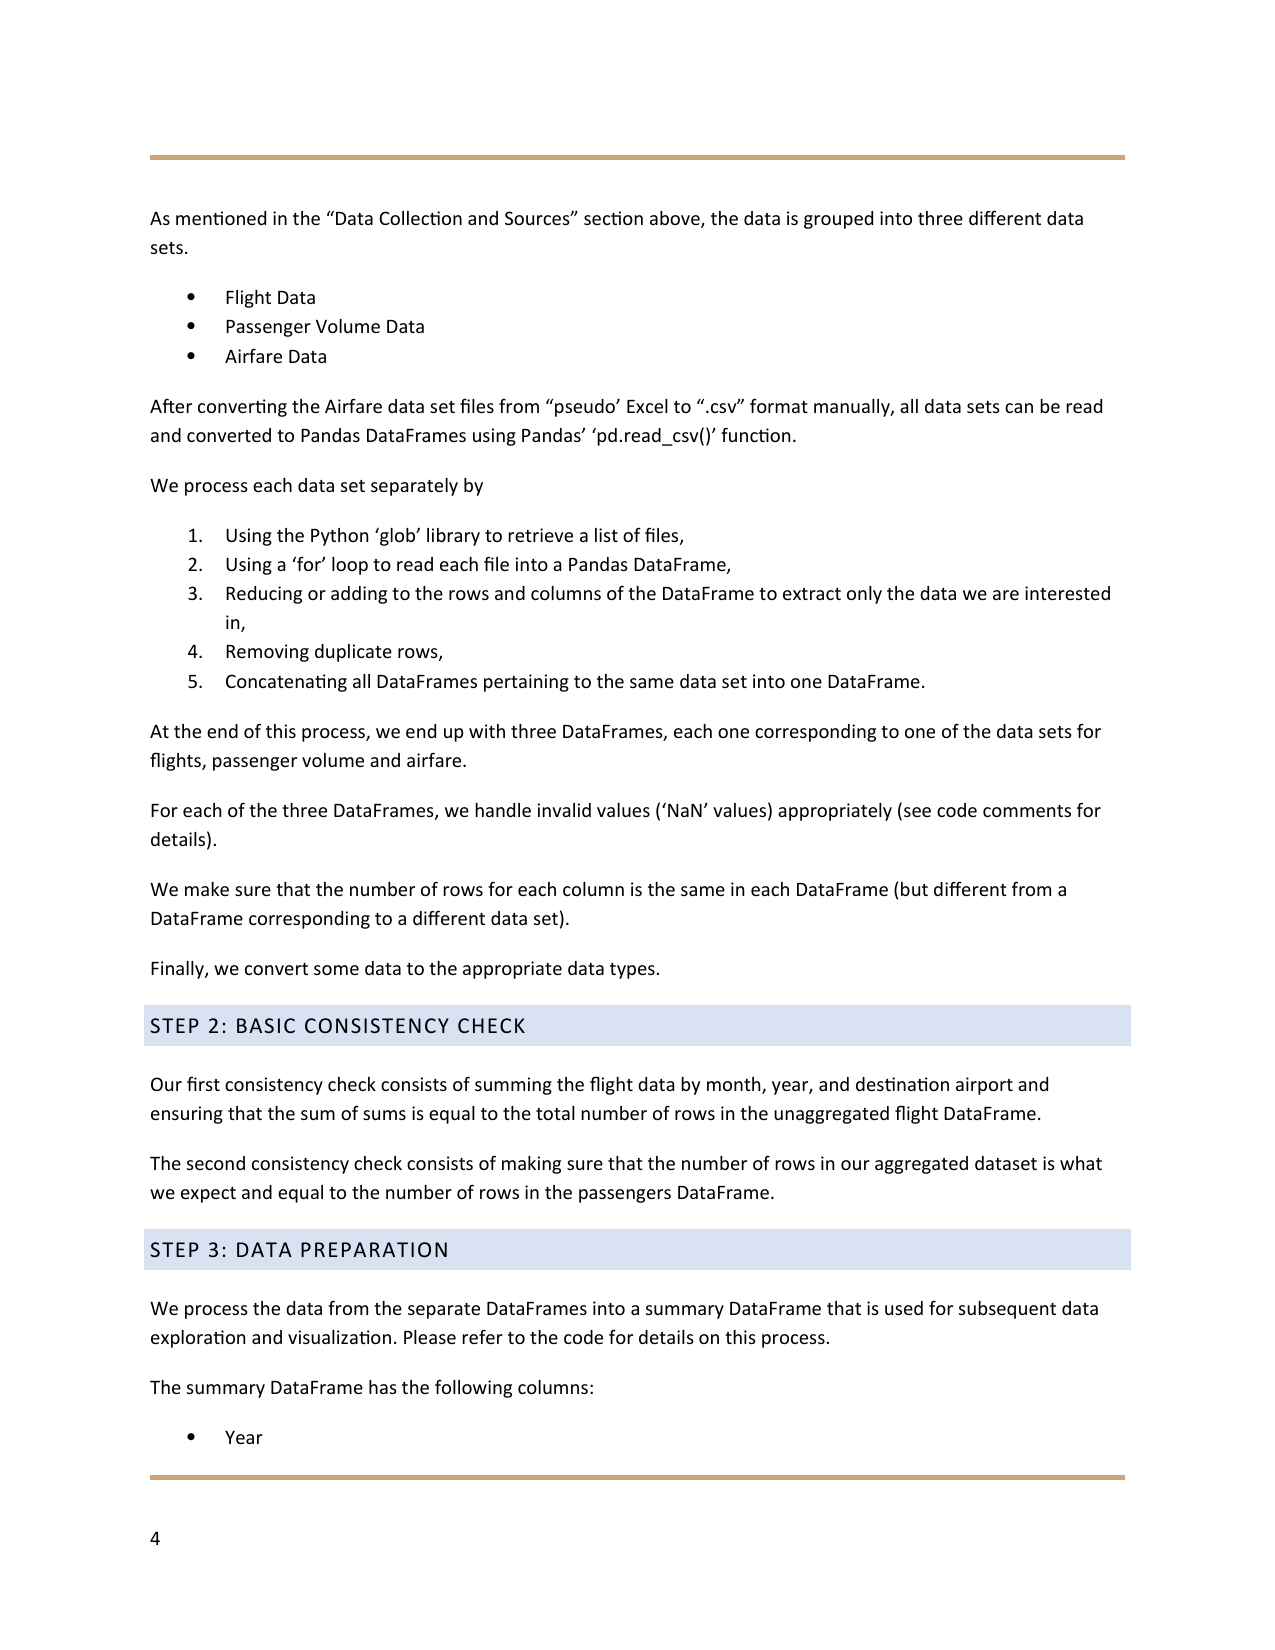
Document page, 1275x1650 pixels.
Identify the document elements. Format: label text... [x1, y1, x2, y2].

text We make sure that the number of rows for each column is the same in each DataFrame (but different from a DataFrame corresponding to a different data set). [150, 876, 1125, 931]
list Flight Data [187, 284, 1125, 310]
text Finally, we convert some data to the appropriate data types. [150, 955, 1125, 981]
picture [150, 1475, 1125, 1480]
list Removing duplicate rows, [187, 639, 1125, 664]
list Using a ‘for’ loop to read each file into a Pandas DataFrame, [187, 551, 1125, 577]
text At the end of this process, we end up with three DataFrames, each one corresponding to one of the data sets for flights, passenger volume and airfare. [150, 718, 1125, 772]
subtitle Step 2: Basic consistency check [150, 1012, 1125, 1039]
list Passenger Volume Data [187, 314, 1125, 339]
picture [150, 155, 1125, 160]
text We process each data set separately by [150, 472, 1125, 497]
list Reducing or adding to the rows and columns of the DataFrame to extract only the data we are interested in, [187, 580, 1125, 635]
text After converting the Airfare data set files from “pseudo’ Excel to “.csv” format manually, all data sets can be read and converted to Pandas DataFrames using Pandas’ ‘pd.read_csv()’ function. [150, 393, 1125, 447]
text The summary DataFrame has the following columns: [150, 1374, 1125, 1399]
text As mentioned in the “Data Collection and Sources” section above, the data is grouped into three different data sets. [150, 205, 1125, 260]
text We process the data from the separate DataFrames into a summary DataFrame that is used for subsequent data exploration and visualization. Please refer to the code for details on this process. [150, 1295, 1125, 1349]
list Concatenating all DataFrames pertaining to the same data set into one DataFrame. [187, 668, 1125, 693]
text For each of the three DataFrames, we handle invalid values (‘NaN’ values) appropriately (see code comments for details). [150, 797, 1125, 852]
list Year [187, 1424, 1125, 1449]
text Our first consistency check consists of summing the flight data by month, year, and destination airport and ensuring that the sum of sums is equal to the total number of rows in the unaggregated flight DataFrame. [150, 1071, 1125, 1125]
text The second consistency check consists of making sure that the number of rows in our aggregated dataset is what we expect and equal to the number of rows in the passengers DataFrame. [150, 1150, 1125, 1204]
list Using the Python ‘glob’ library to retrieve a list of files, [187, 522, 1125, 547]
subtitle Step 3: Data Preparation [150, 1235, 1125, 1263]
list Airfare Data [187, 343, 1125, 368]
